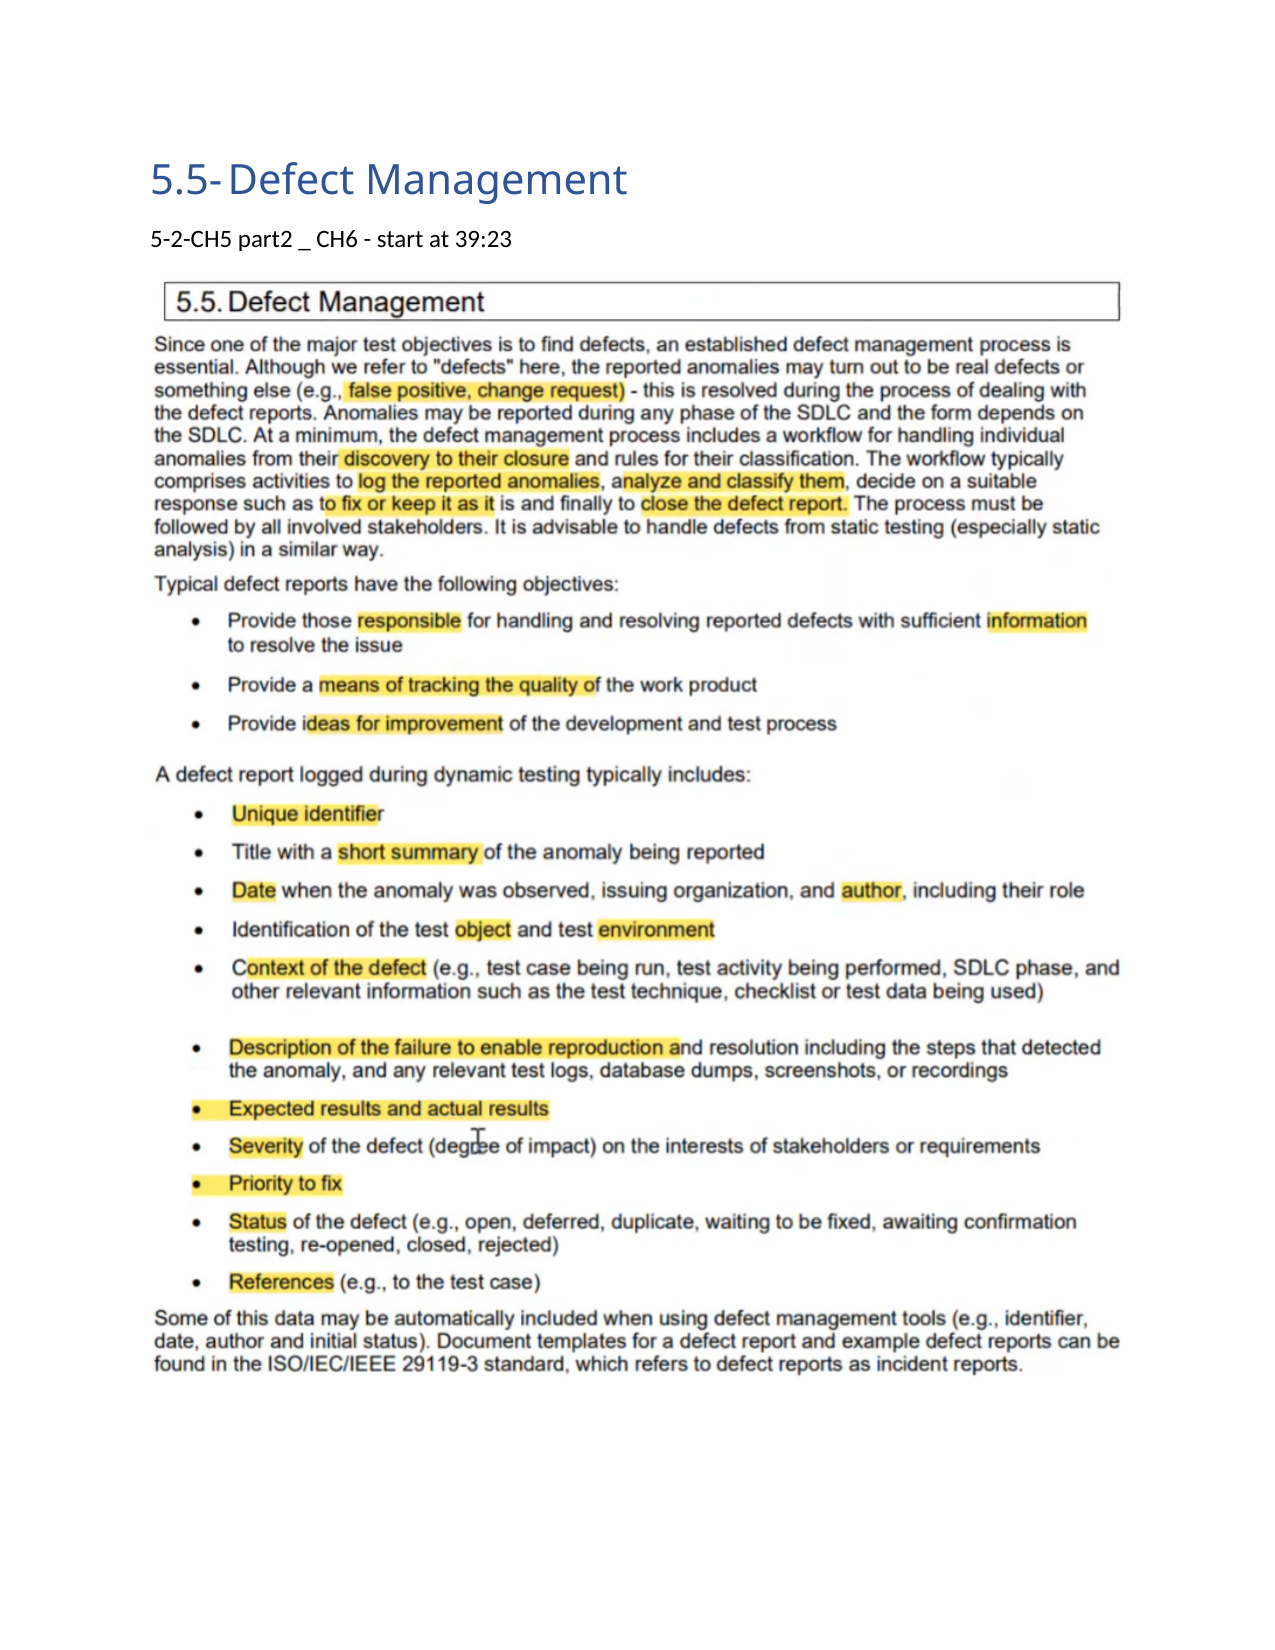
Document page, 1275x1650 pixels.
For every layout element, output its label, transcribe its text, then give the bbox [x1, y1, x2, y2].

picture [150, 761, 1125, 1013]
picture [150, 275, 1125, 741]
picture [150, 1033, 1125, 1379]
text 5-2-CH5 part2 _ CH6 - start at 39:23 [150, 223, 1125, 254]
subtitle 5.5- Defect Management [150, 150, 1125, 207]
